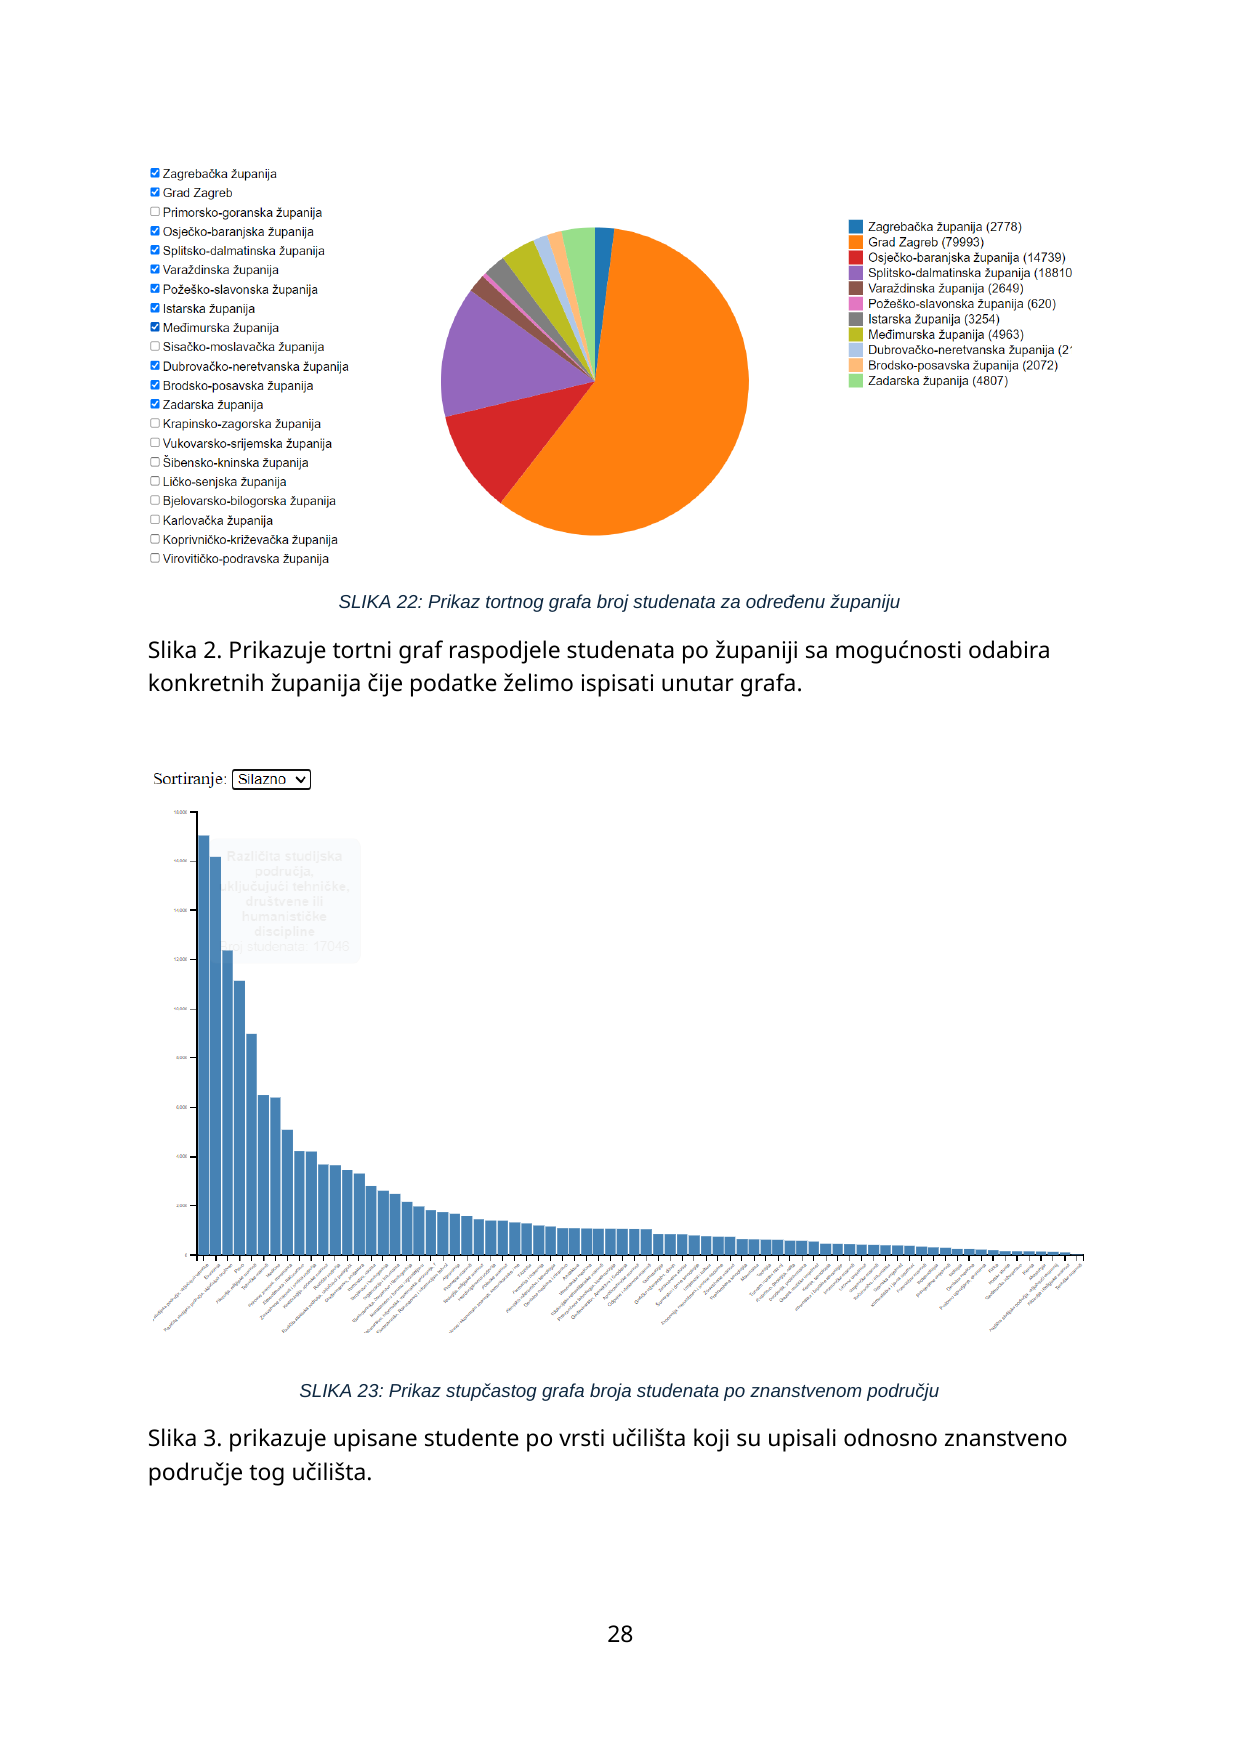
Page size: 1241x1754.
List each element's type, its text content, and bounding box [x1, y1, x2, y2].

picture [147, 147, 1123, 572]
text Slika 2. Prikazuje tortni graf raspodjele studenata po županiji sa mogućnosti odabira konkretnih županija čije podatke želimo ispisati unutar grafa. [148, 634, 1093, 699]
text Slika 3. prikazuje upisane studente po vrsti učilišta koji su upisali odnosno znanstveno područje tog učilišta. [148, 1422, 1093, 1487]
picture [147, 768, 1123, 1361]
